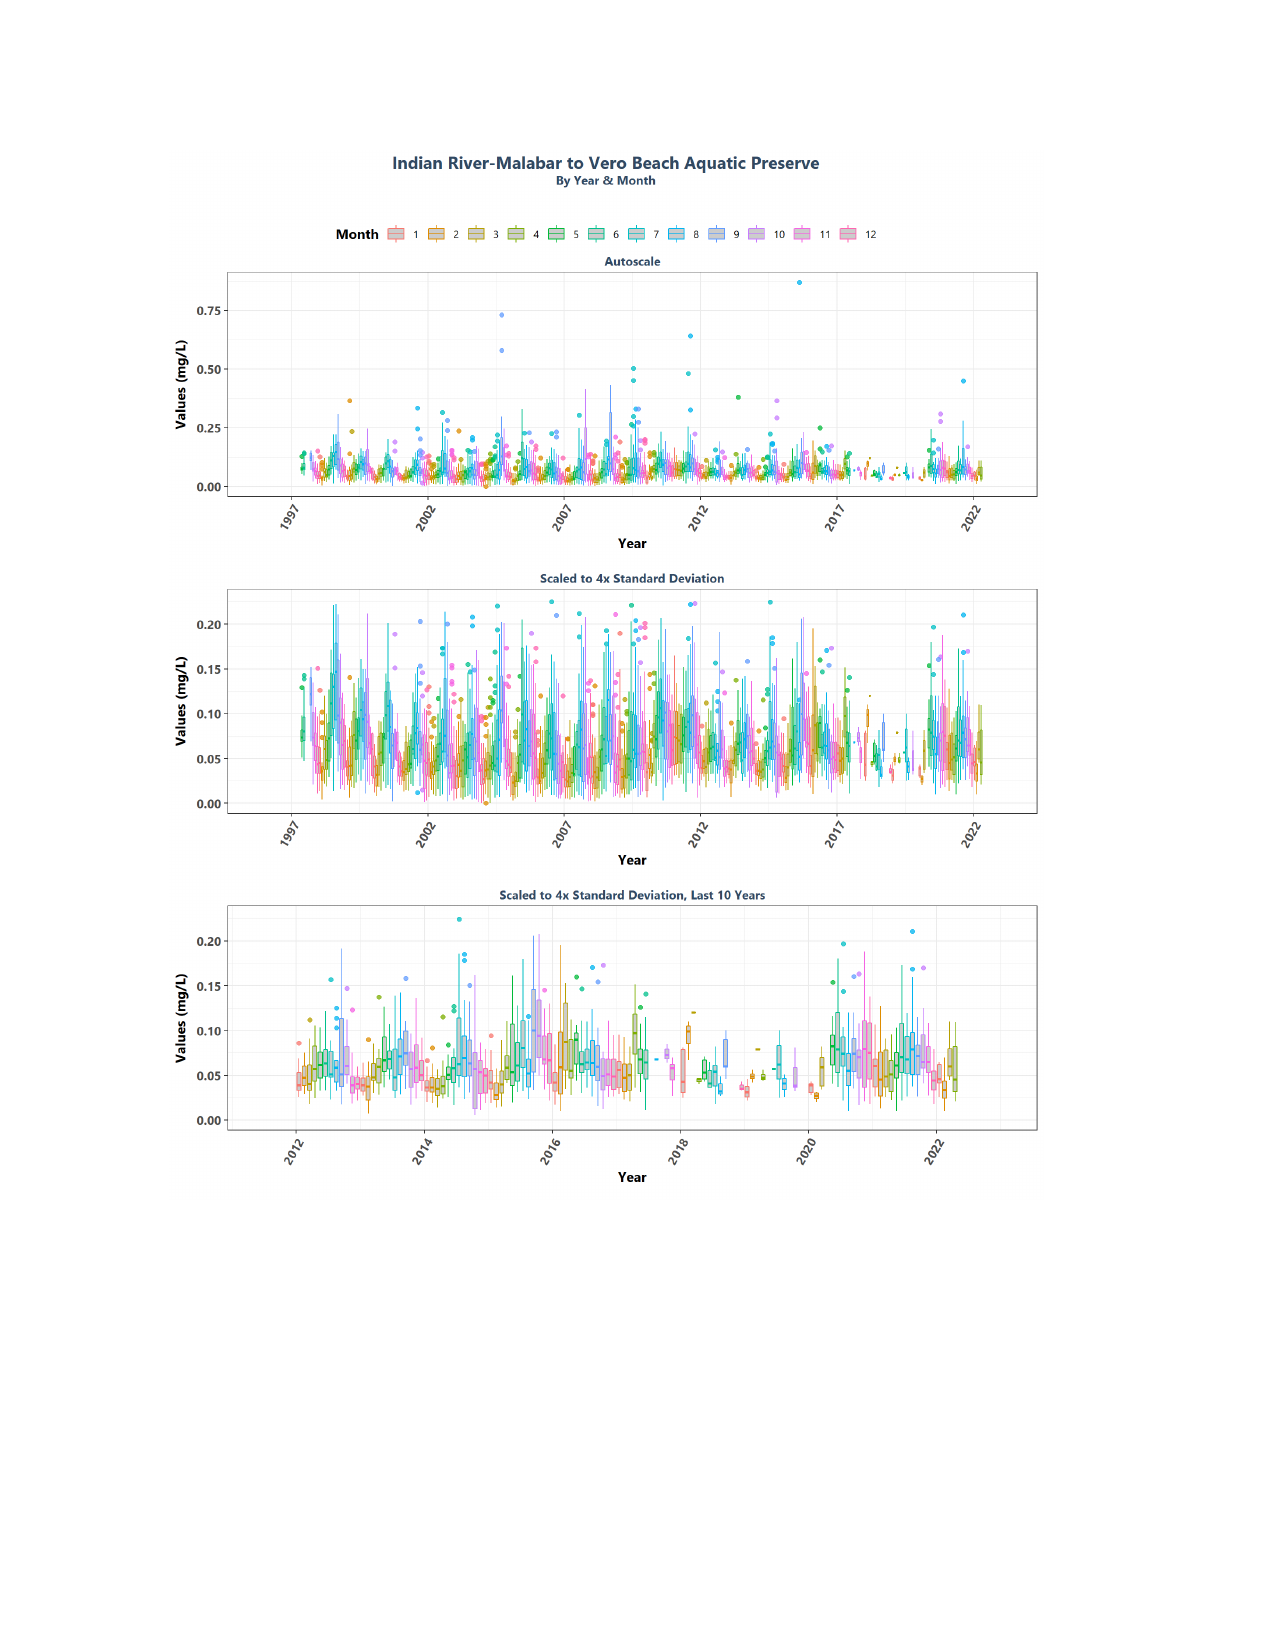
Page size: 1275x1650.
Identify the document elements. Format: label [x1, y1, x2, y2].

picture [168, 150, 1044, 1200]
